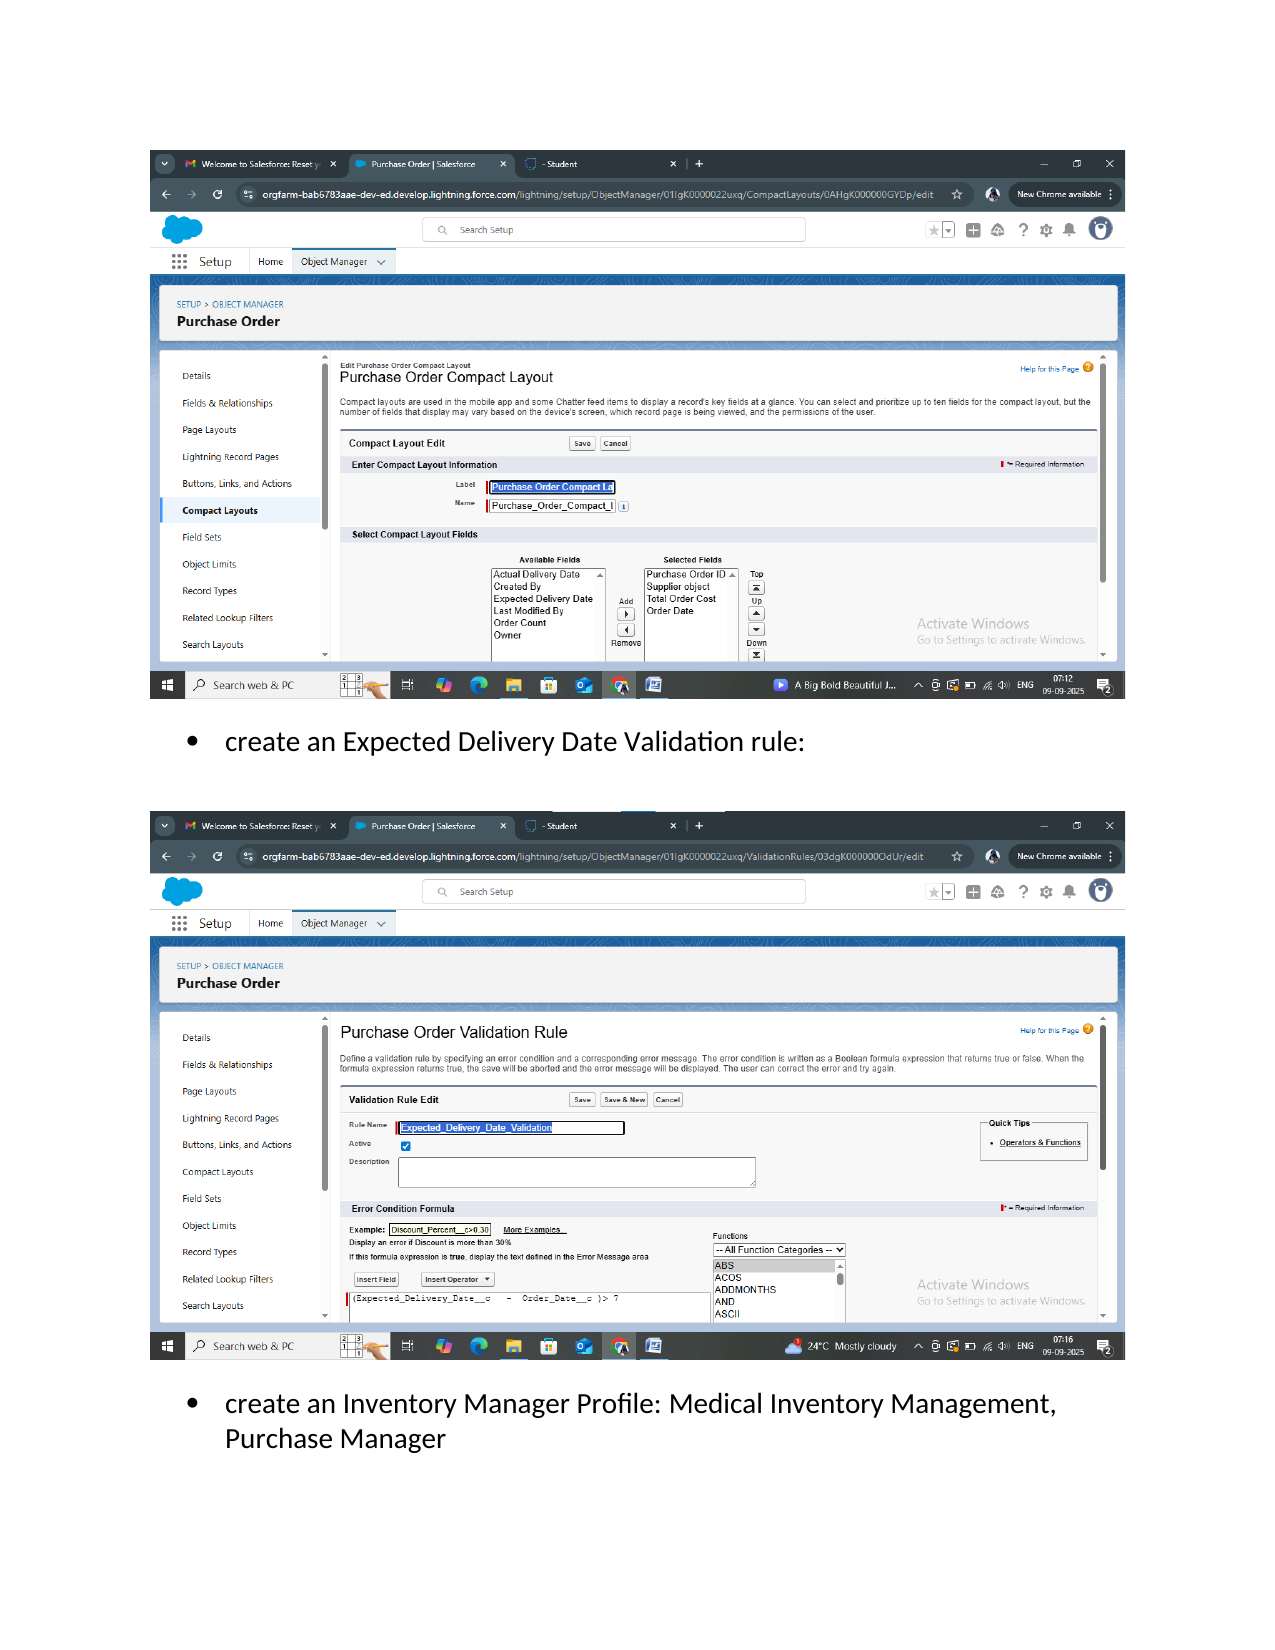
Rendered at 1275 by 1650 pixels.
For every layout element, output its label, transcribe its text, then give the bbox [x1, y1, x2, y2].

picture [150, 811, 1125, 1360]
list create an Inventory Manager Profile: Medical Inventory Management, Purchase Manager [187, 1385, 1125, 1456]
list create an Expected Delivery Date Validation rule: [187, 723, 1125, 759]
picture [150, 150, 1125, 699]
